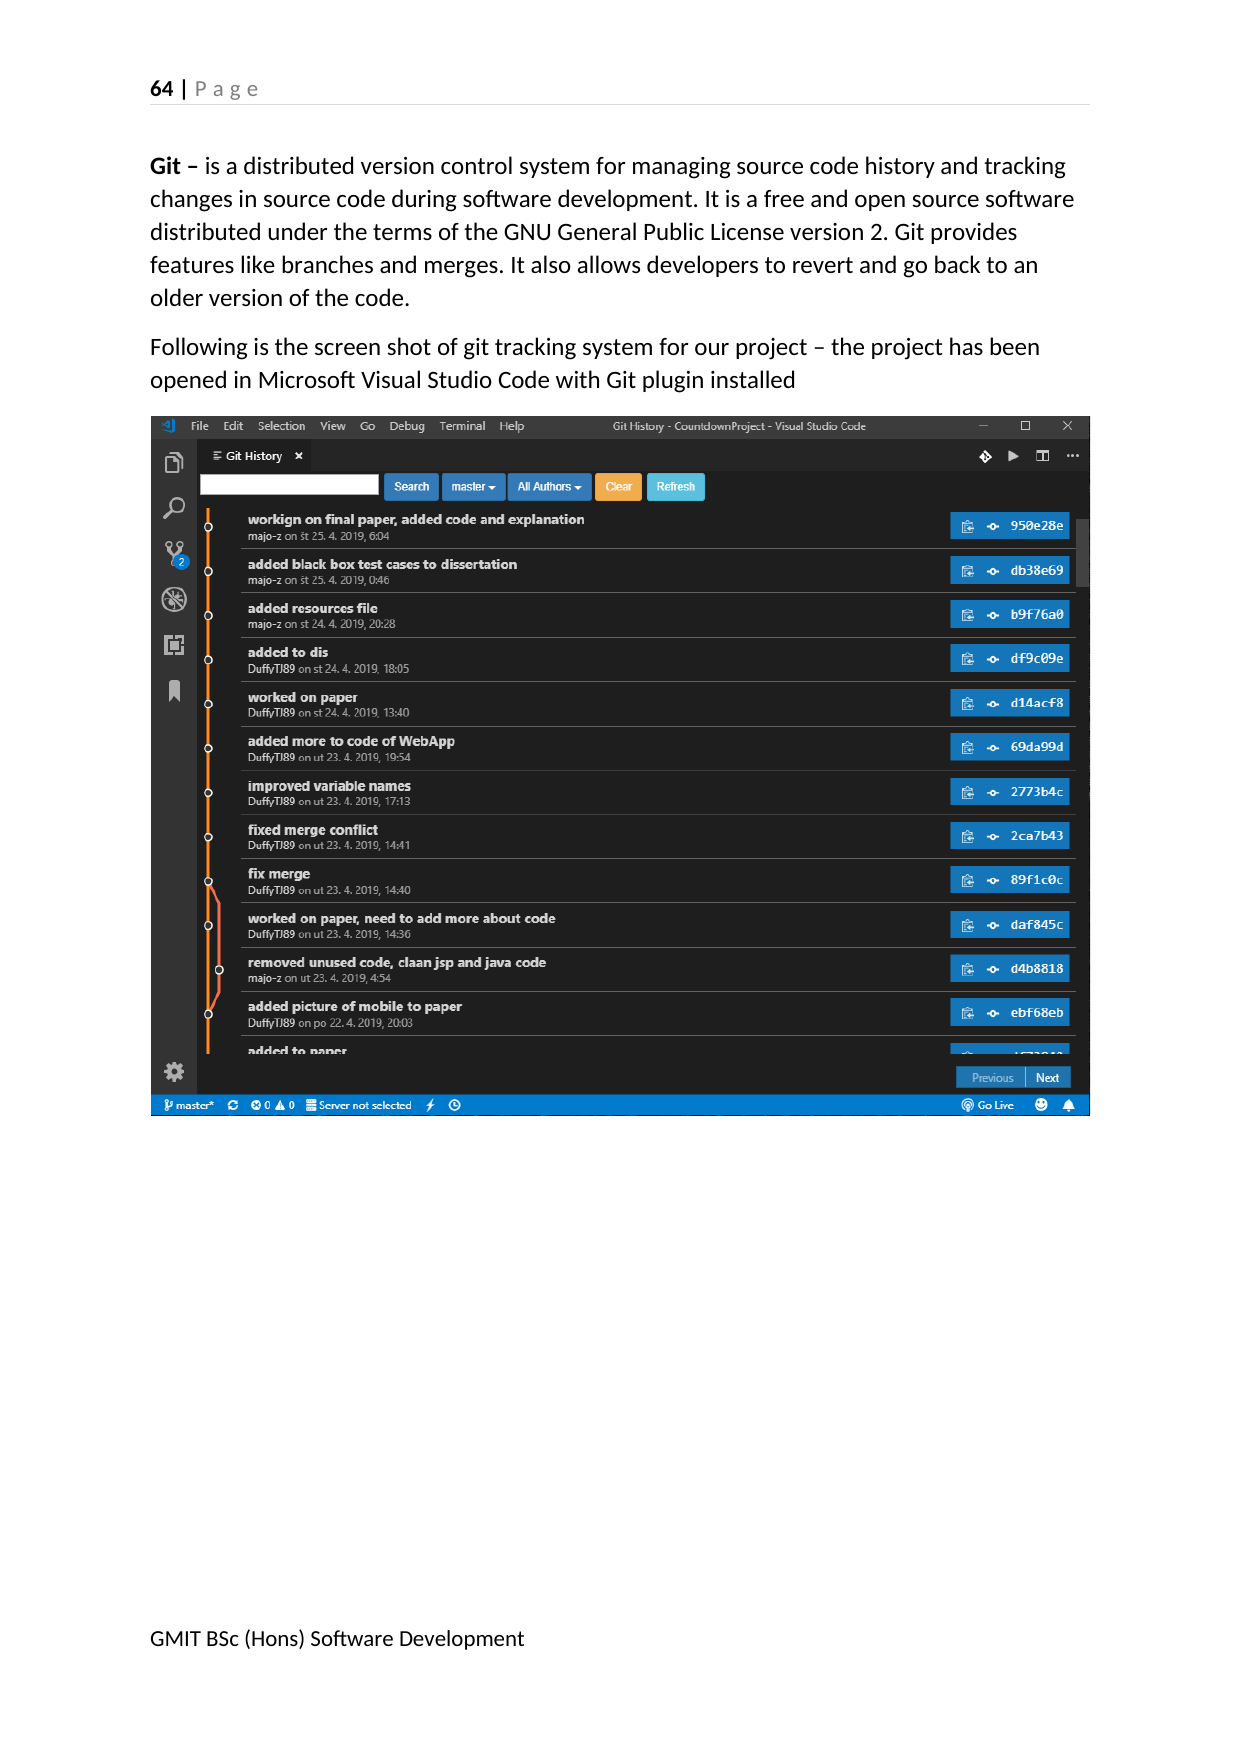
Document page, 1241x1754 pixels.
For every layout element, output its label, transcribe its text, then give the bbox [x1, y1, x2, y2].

text Following is the screen shot of git tracking system for our project – the project has been opened in Microsoft Visual Studio Code with Git plugin installed [150, 331, 1090, 395]
text Git – is a distributed version control system for managing source code history and tracking changes in source code during software development. It is a free and open source software distributed under the terms of the GNU General Public License version 2. Git provides features like branches and merges. It also allows developers to revert and go back to an older version of the code. [150, 150, 1090, 312]
picture [151, 416, 1091, 1116]
